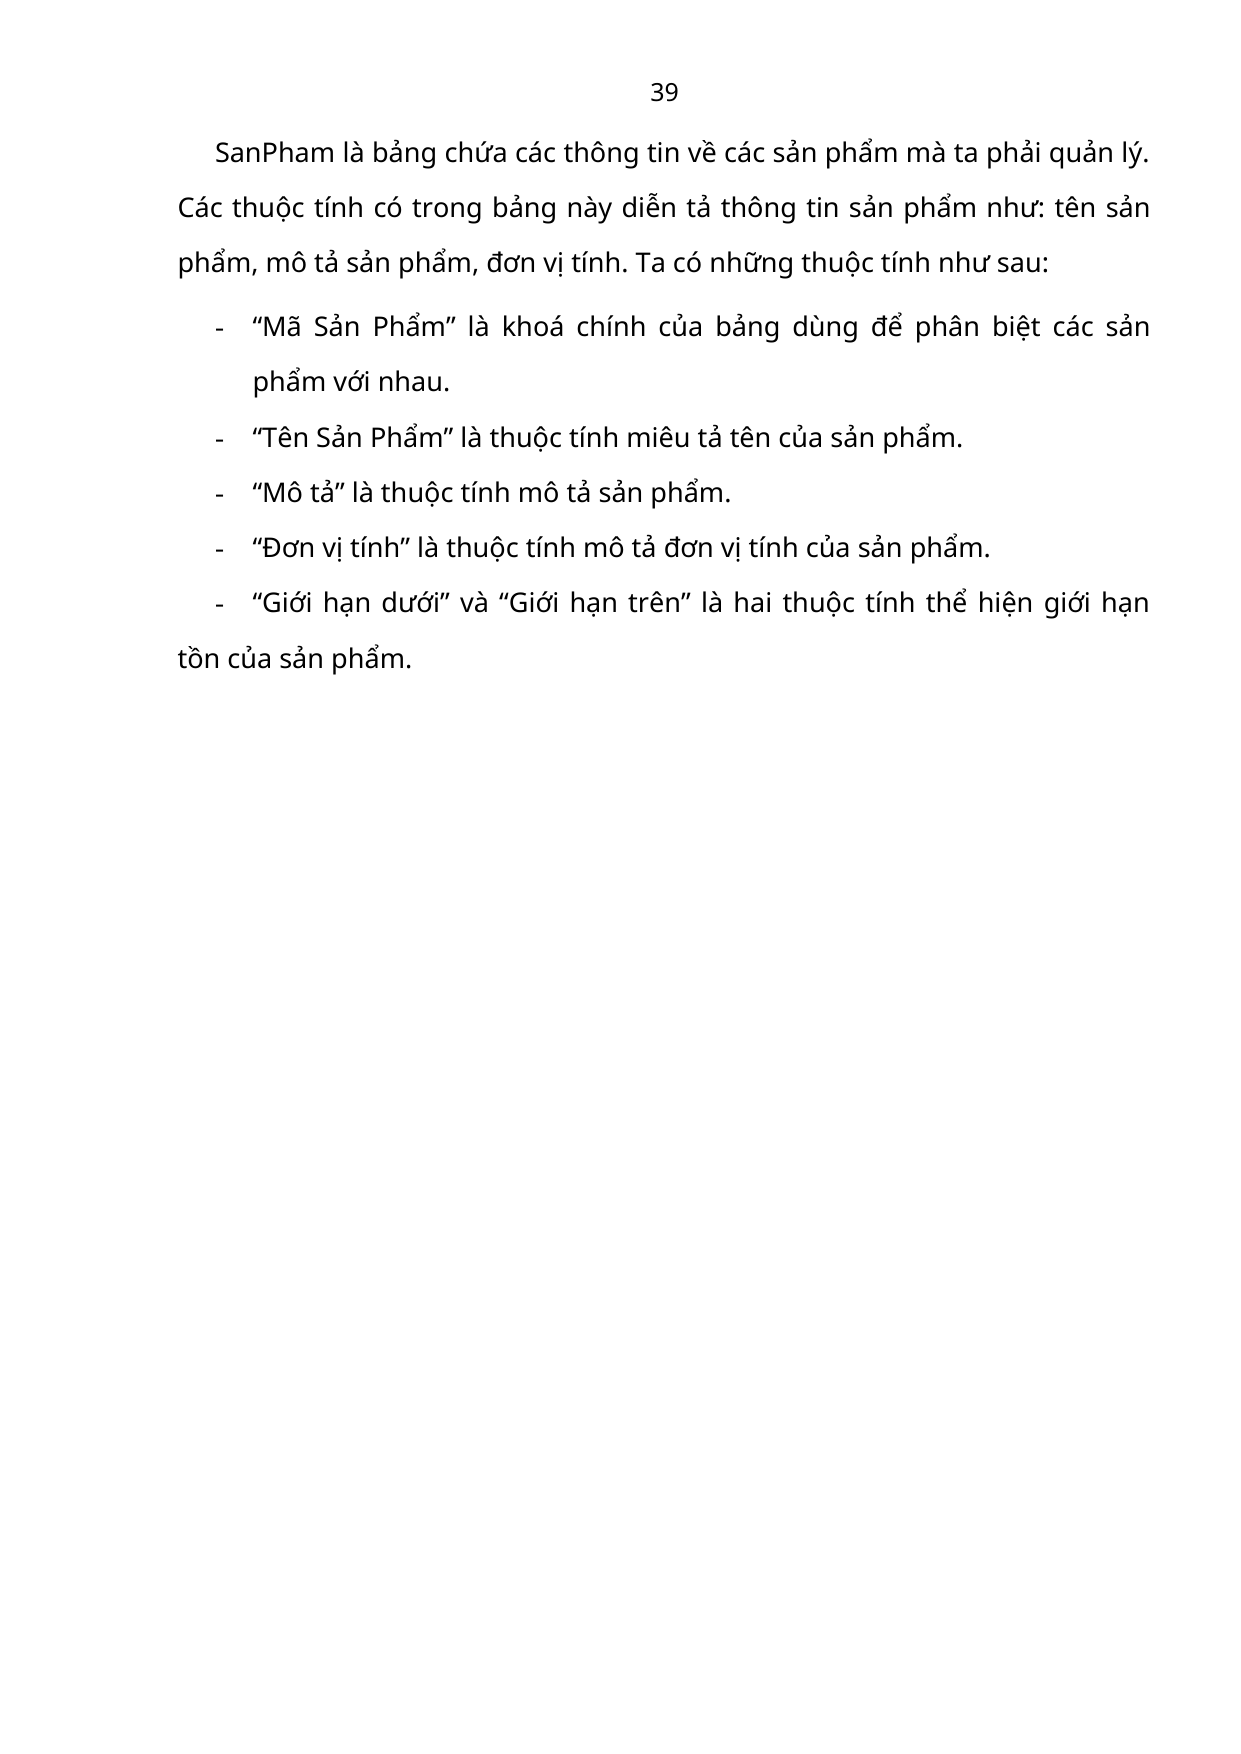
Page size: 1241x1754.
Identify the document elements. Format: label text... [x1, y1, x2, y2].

list “Đơn vị tính” là thuộc tính mô tả đơn vị tính của sản phẩm. [215, 529, 1152, 566]
list “Mô tả” là thuộc tính mô tả sản phẩm. [215, 473, 1152, 510]
text SanPham là bảng chứa các thông tin về các sản phẩm mà ta phải quản lý. Các thuộc tính có trong bảng này diễn tả thông tin sản phẩm như: tên sản phẩm, mô tả sản phẩm, đơn vị tính. Ta có những thuộc tính như sau: [177, 133, 1152, 281]
list “Giới hạn dưới” và “Giới hạn trên” là hai thuộc tính thể hiện giới hạn tồn của sản phẩm. [177, 584, 1152, 676]
list “Tên Sản Phẩm” là thuộc tính miêu tả tên của sản phẩm. [215, 418, 1152, 455]
list “Mã Sản Phẩm” là khoá chính của bảng dùng để phân biệt các sản phẩm với nhau. [215, 307, 1152, 399]
